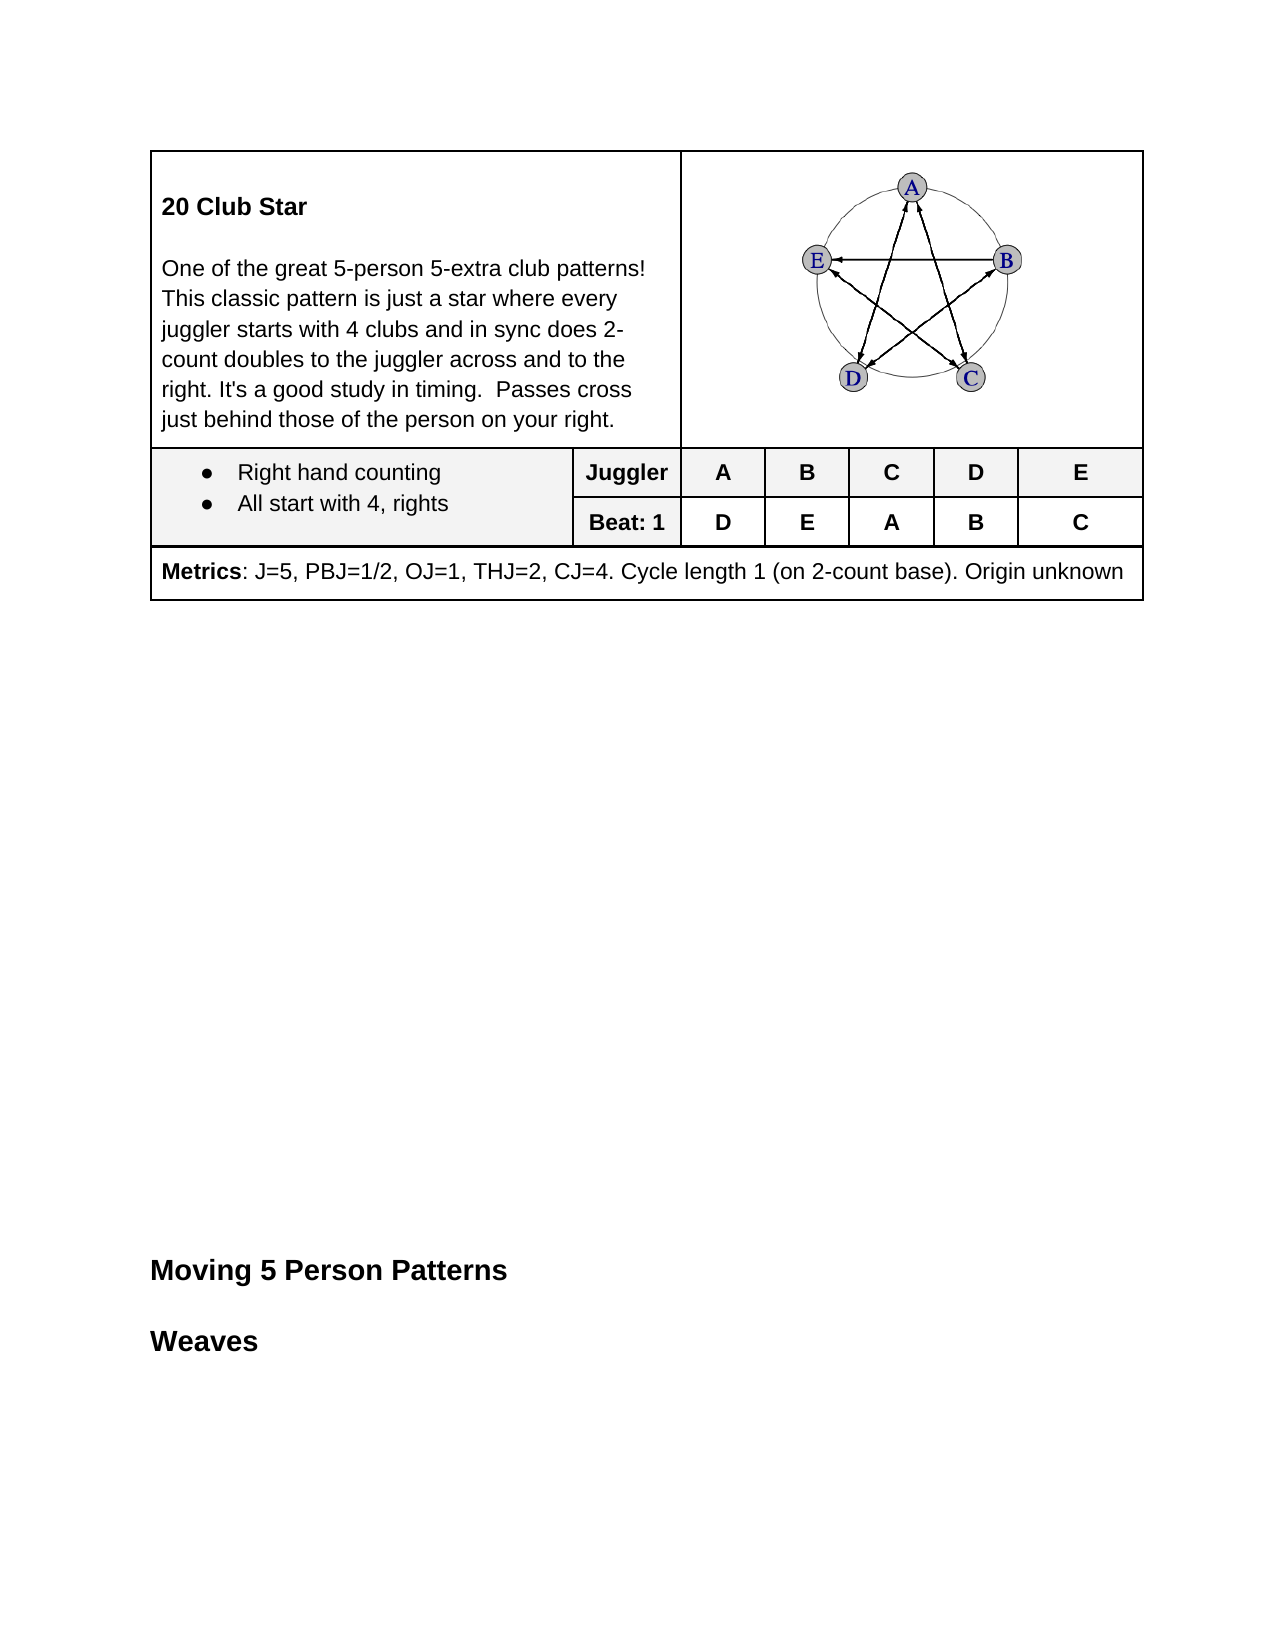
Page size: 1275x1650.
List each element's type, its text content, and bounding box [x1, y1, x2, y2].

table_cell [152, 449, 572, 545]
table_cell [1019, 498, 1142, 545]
subtitle Weaves [150, 1324, 1125, 1358]
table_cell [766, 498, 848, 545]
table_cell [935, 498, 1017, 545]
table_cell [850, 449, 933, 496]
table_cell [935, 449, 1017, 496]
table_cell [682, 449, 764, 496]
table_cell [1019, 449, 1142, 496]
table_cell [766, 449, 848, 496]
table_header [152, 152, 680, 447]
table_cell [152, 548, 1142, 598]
subtitle Moving 5 Person Patterns [150, 1252, 1125, 1286]
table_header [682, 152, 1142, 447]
picture [792, 162, 1032, 397]
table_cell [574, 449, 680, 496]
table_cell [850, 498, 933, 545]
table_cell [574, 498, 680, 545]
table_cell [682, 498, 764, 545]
